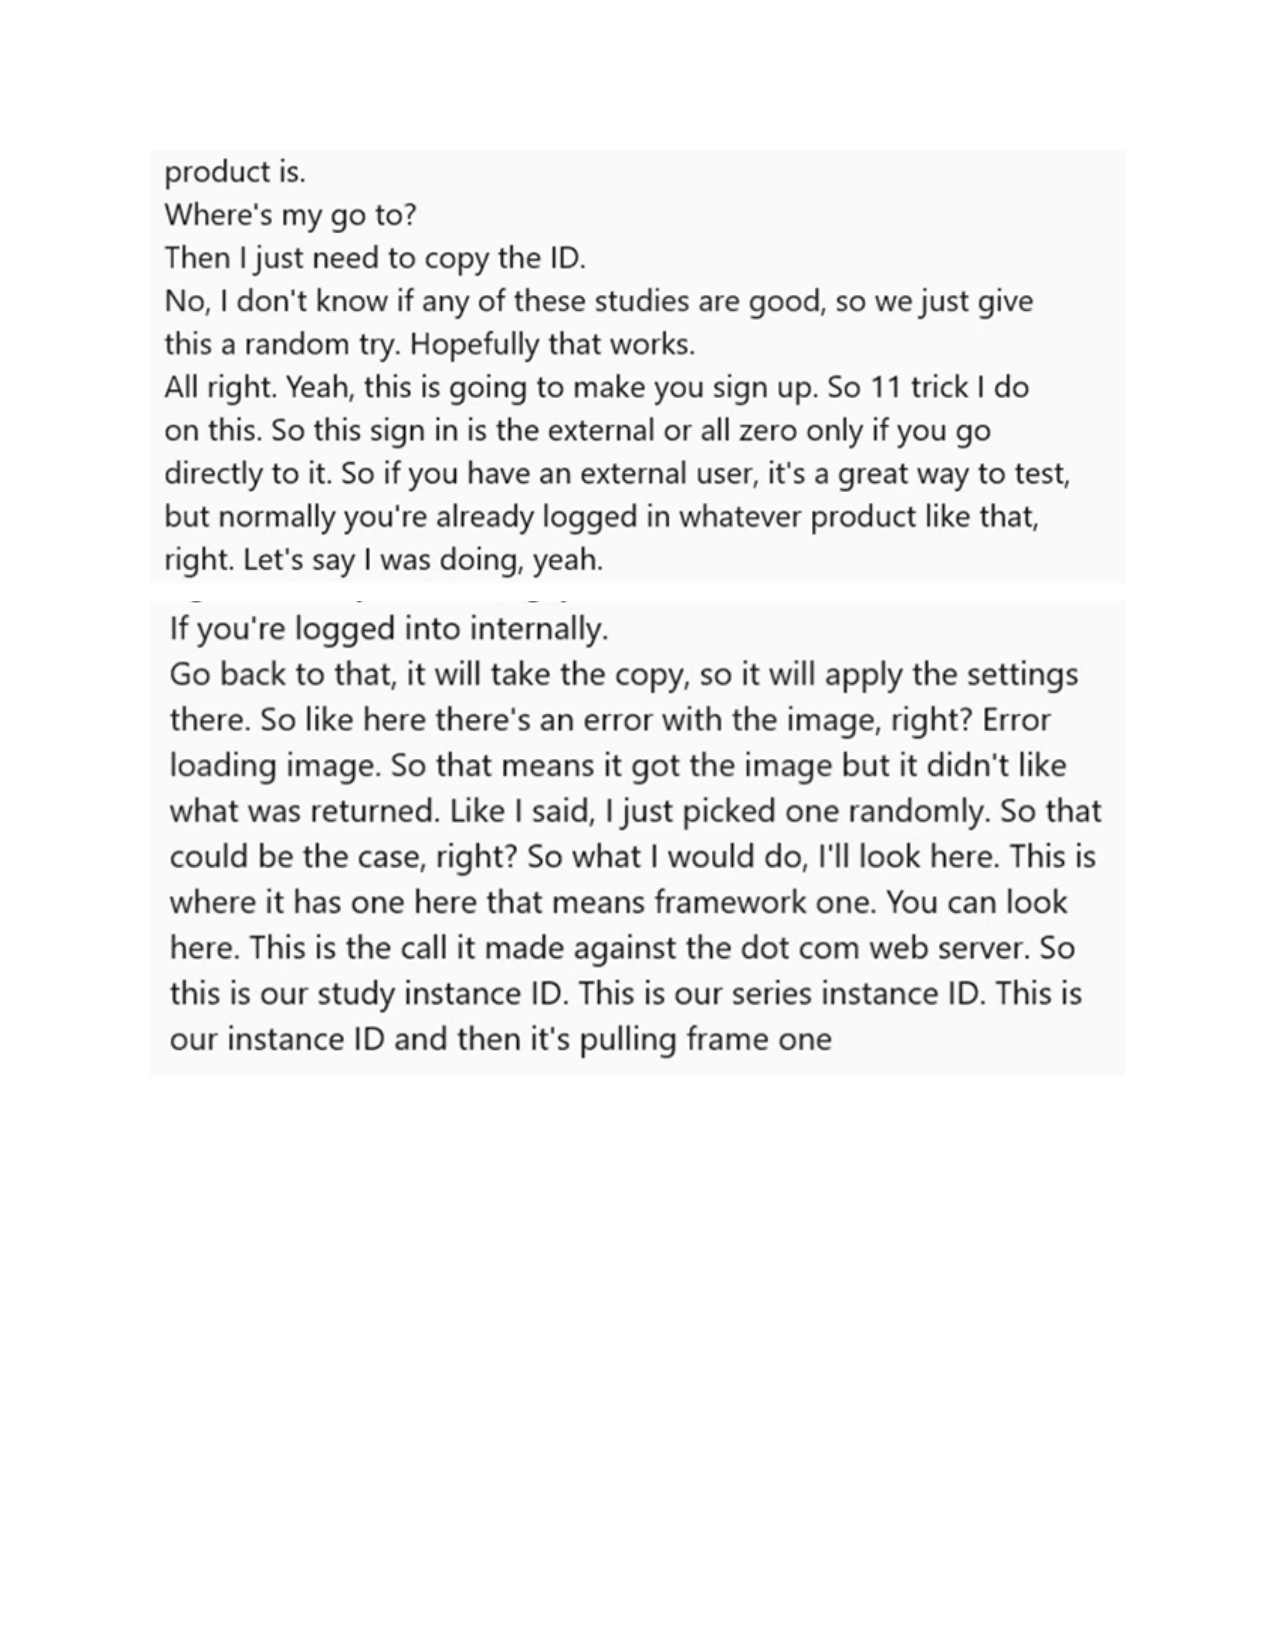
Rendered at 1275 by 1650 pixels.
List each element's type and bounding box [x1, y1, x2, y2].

picture [150, 150, 1125, 583]
picture [150, 601, 1125, 1076]
